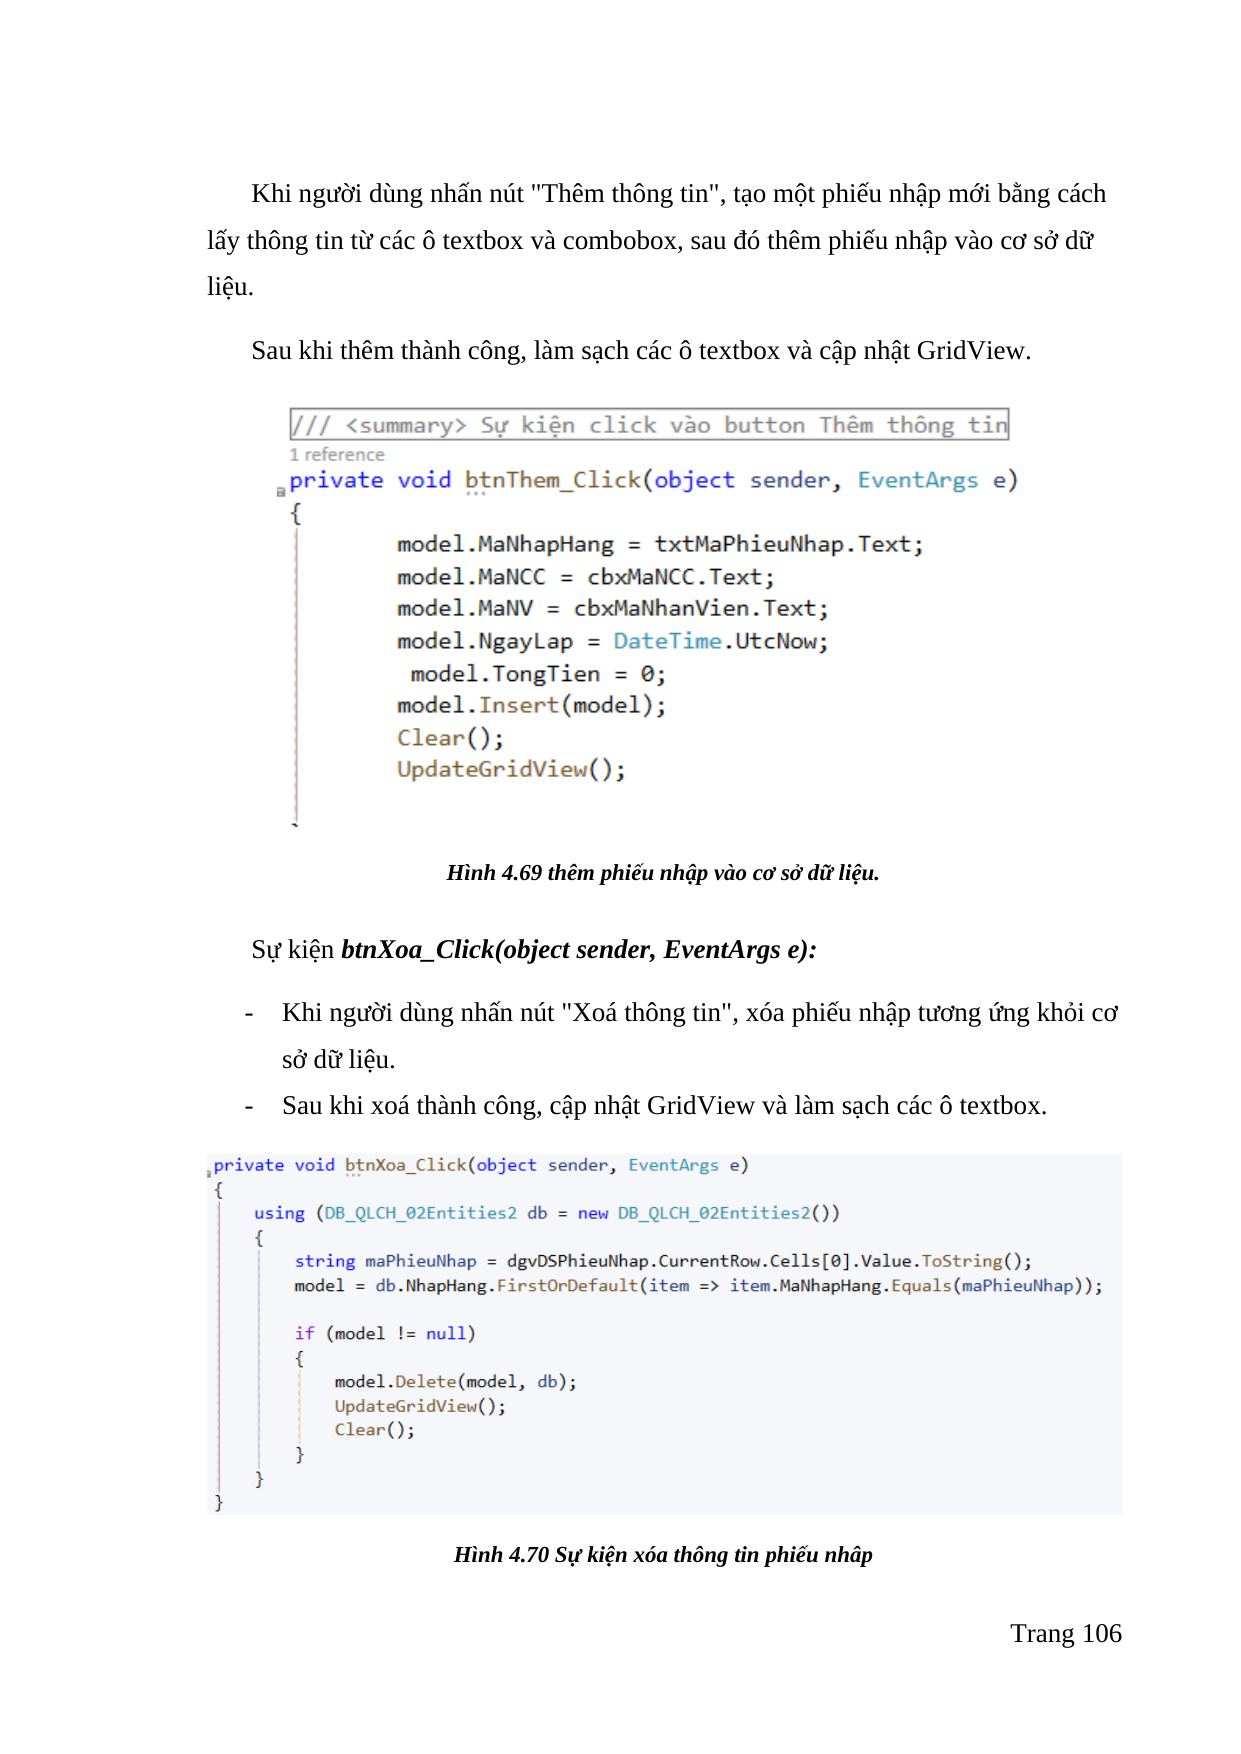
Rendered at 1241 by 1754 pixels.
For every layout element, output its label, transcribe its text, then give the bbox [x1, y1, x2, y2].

text Sự kiện btnXoa_Click(object sender, EventArgs e): [207, 933, 1122, 964]
picture [276, 397, 1052, 827]
list Khi người dùng nhấn nút "Xoá thông tin", xóa phiếu nhập tương ứng khỏi cơ sở dữ liệu. [244, 996, 1122, 1074]
list Sau khi xoá thành công, cập nhật GridView và làm sạch các ô textbox. [244, 1089, 1122, 1121]
picture [206, 1152, 1123, 1522]
text Sau khi thêm thành công, làm sạch các ô textbox và cập nhật GridView. [207, 334, 1122, 365]
text Khi người dùng nhấn nút "Thêm thông tin", tạo một phiếu nhập mới bằng cách lấy thông tin từ các ô textbox và combobox, sau đó thêm phiếu nhập vào cơ sở dữ liệu. [207, 177, 1122, 302]
